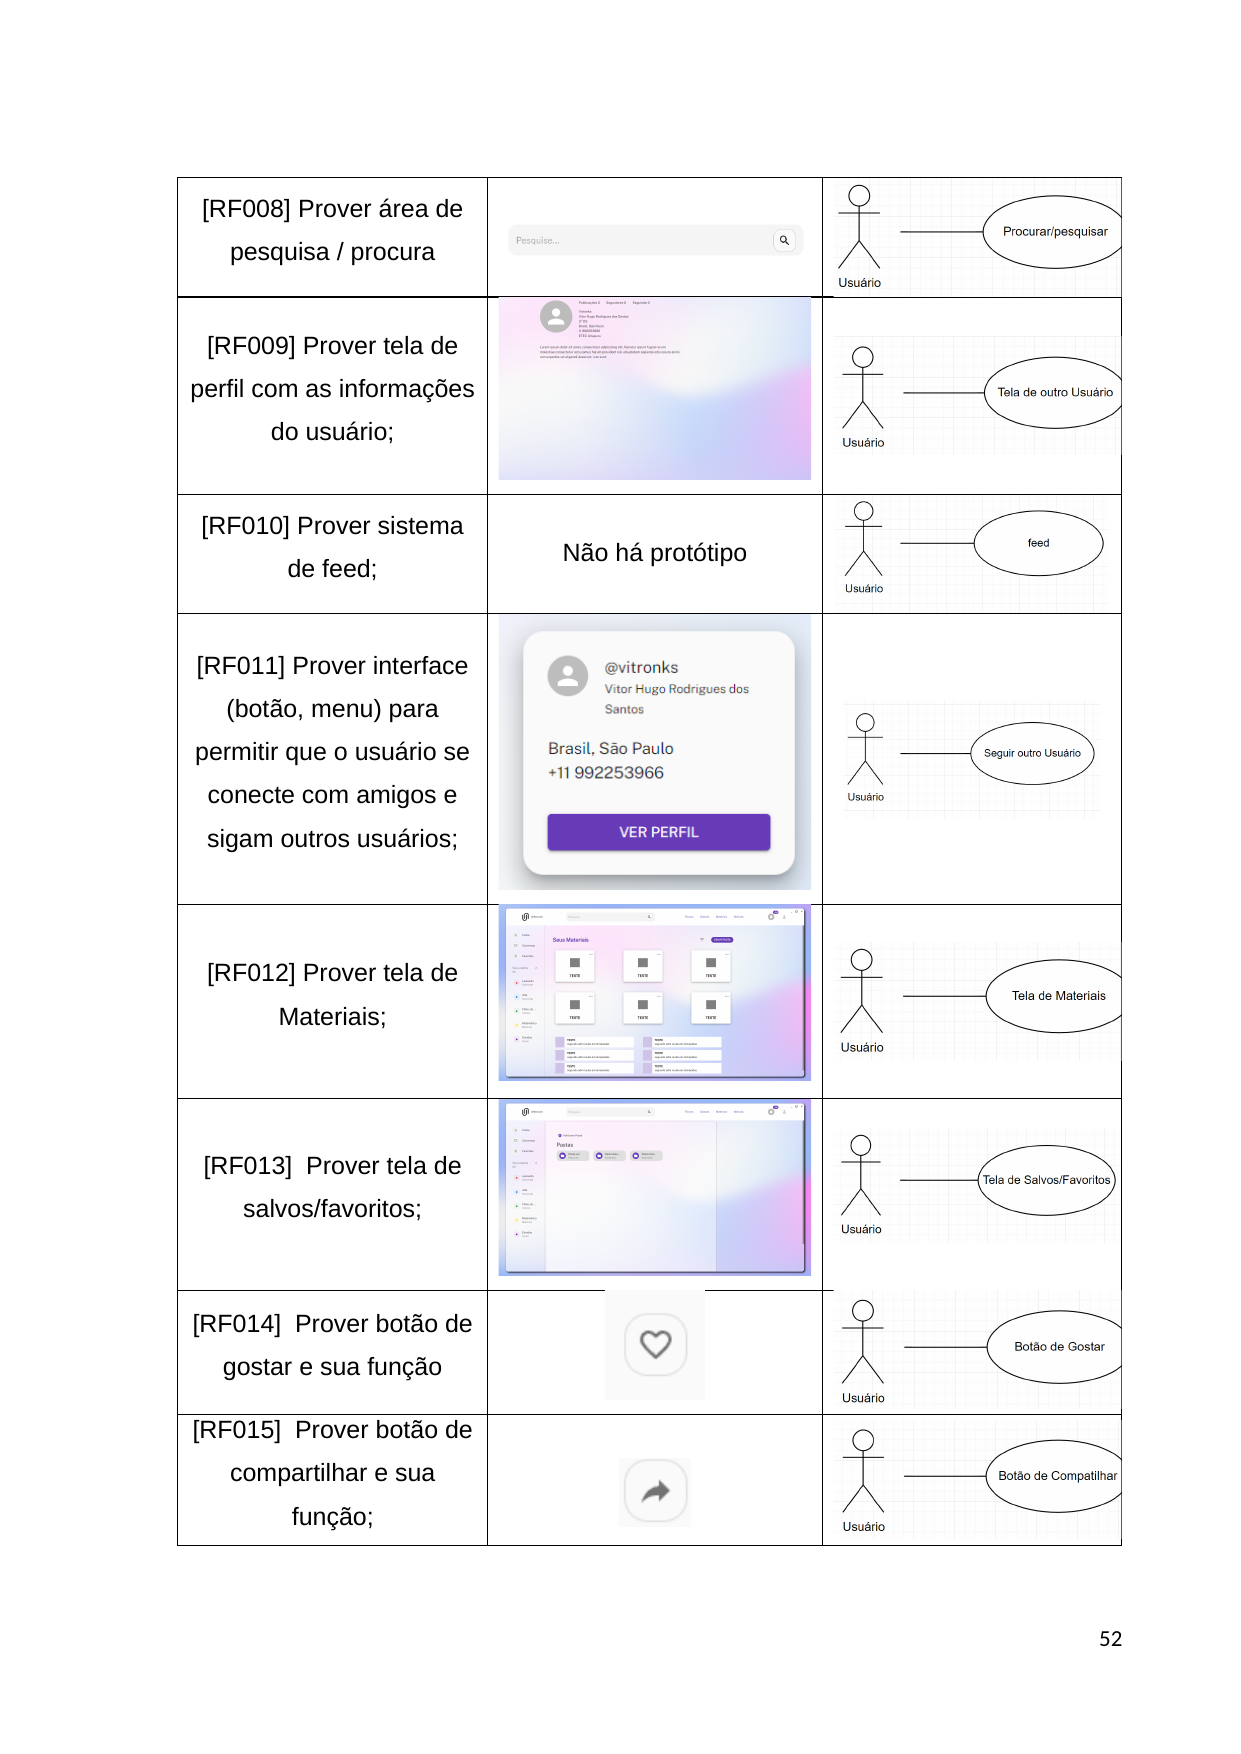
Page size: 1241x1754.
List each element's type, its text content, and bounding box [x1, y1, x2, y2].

table_cell [823, 905, 1121, 1098]
table_cell [488, 298, 822, 494]
picture [833, 942, 1122, 1061]
picture [843, 700, 1101, 819]
table_cell [RF012] Prover tela de Materiais; [178, 905, 487, 1098]
picture [604, 1290, 705, 1400]
picture [833, 336, 1122, 455]
table_cell [488, 178, 822, 296]
picture [833, 178, 1122, 297]
picture [833, 1420, 1122, 1539]
picture [498, 614, 812, 890]
table_cell [RF014] Prover botão de gostar e sua função [178, 1291, 487, 1414]
table_cell [RF013] Prover tela de salvos/favoritos; [178, 1099, 487, 1289]
table_cell [823, 495, 835, 613]
table_cell [823, 1099, 1121, 1289]
table_cell [488, 1099, 822, 1289]
table_cell [488, 614, 822, 904]
table_cell [823, 614, 1121, 904]
table_cell [RF015] Prover botão de compartilhar e sua função; [178, 1415, 487, 1544]
table_cell [823, 1415, 1121, 1544]
picture [498, 904, 812, 1081]
picture [618, 1458, 691, 1527]
table_cell Não há protótipo [488, 495, 822, 613]
table_cell [1109, 495, 1121, 613]
table_cell [488, 1415, 822, 1544]
table_cell [488, 905, 822, 1098]
table_cell [823, 1291, 1121, 1414]
table_cell [RF011] Prover interface (botão, menu) para permitir que o usuário se conecte com amigos e sigam outros usuários; [178, 614, 487, 904]
table_cell [488, 1291, 822, 1414]
table_cell [823, 178, 833, 296]
picture [833, 1128, 1121, 1243]
table_cell [RF009] Prover tela de perfil com as informações do usuário; [178, 298, 487, 494]
picture [498, 297, 812, 480]
table_cell [RF008] Prover área de pesquisa / procura [178, 178, 487, 296]
picture [498, 221, 812, 259]
picture [835, 495, 1109, 613]
picture [833, 1290, 1122, 1409]
picture [498, 1099, 812, 1276]
table_cell [RF010] Prover sistema de feed; [178, 495, 487, 613]
table_cell [823, 298, 1121, 494]
